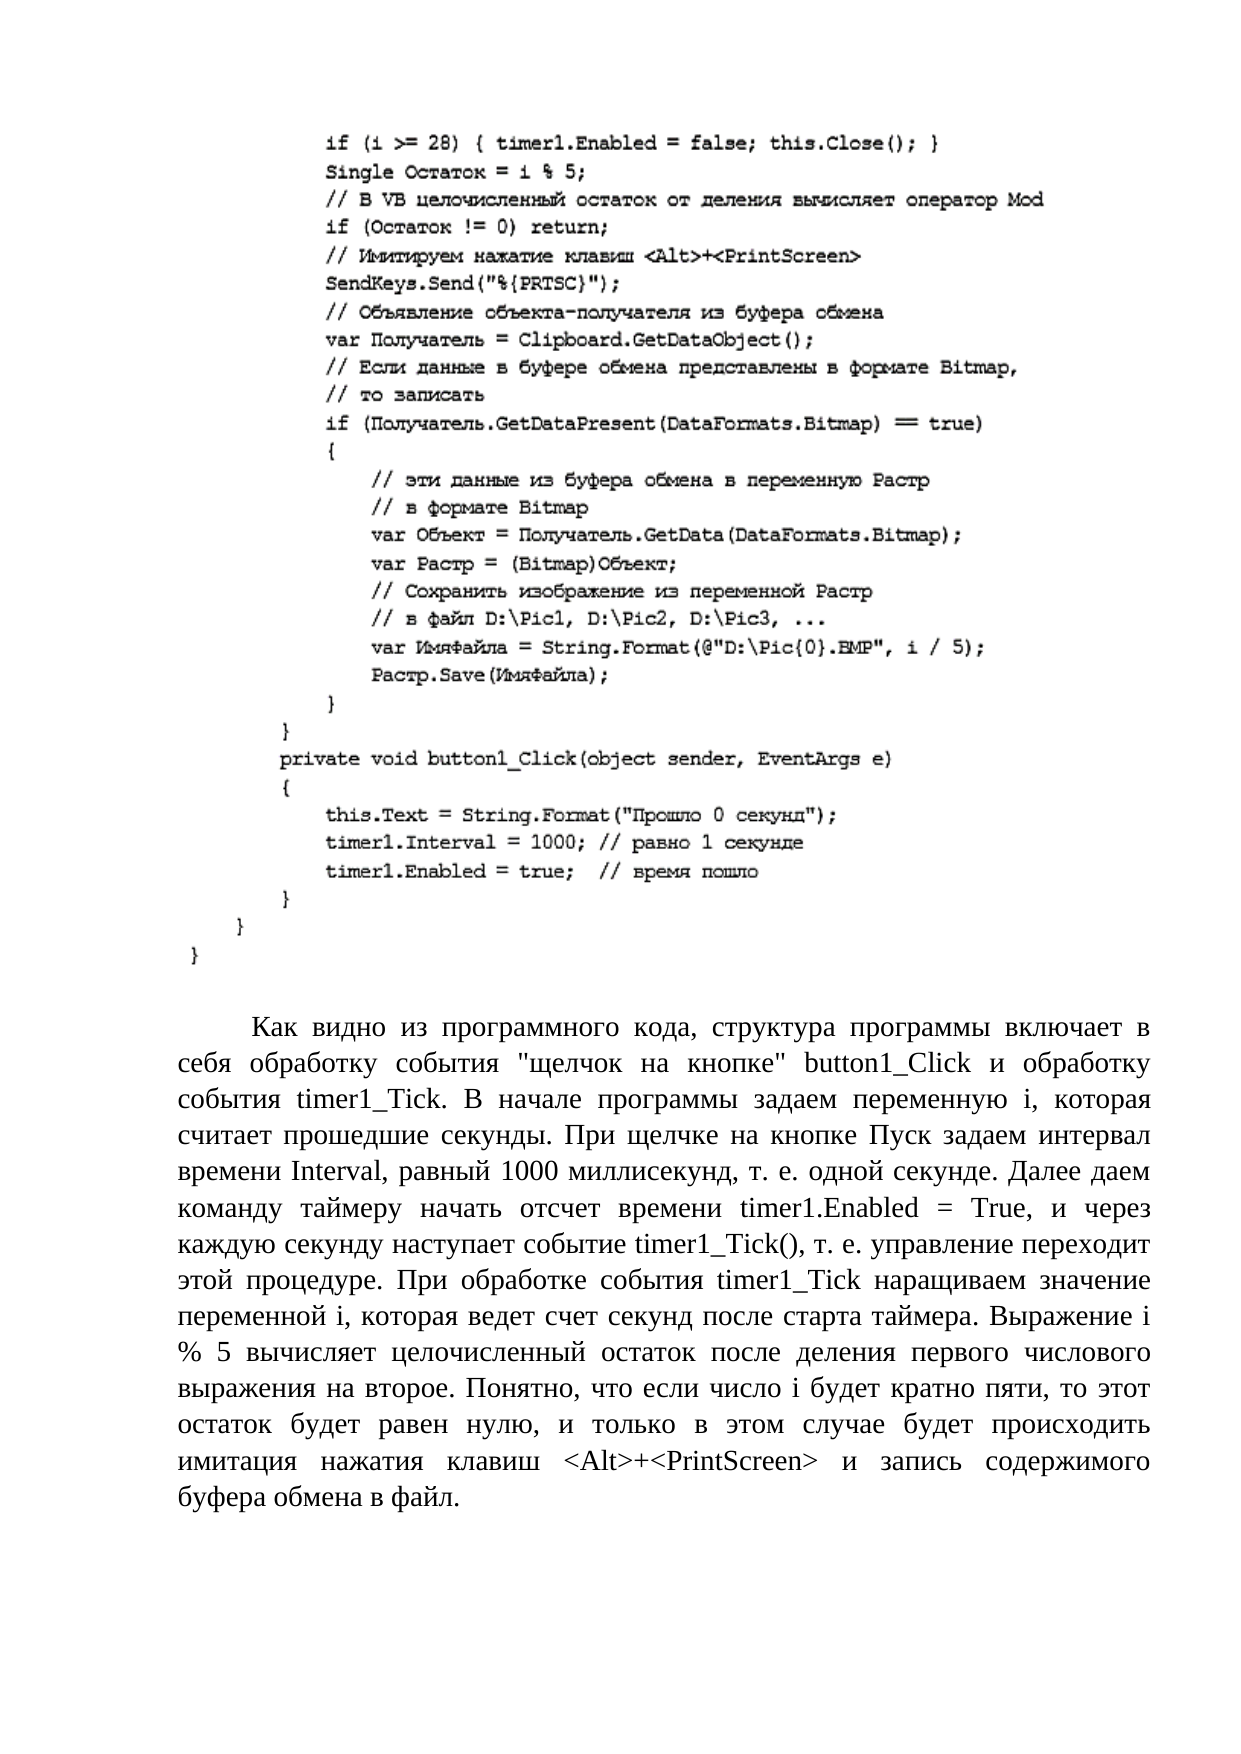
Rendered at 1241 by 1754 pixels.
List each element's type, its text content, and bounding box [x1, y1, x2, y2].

picture [177, 118, 1152, 989]
text Как видно из программного кода, структура программы включает в себя обработку события "щелчок на кнопке" button1_Click и обработку события timer1_Tick. В начале программы задаем переменную i, которая считает прошедшие секунды. При щелчке на кнопке Пуск задаем интервал времени Interval, равный 1000 миллисекунд, т. е. одной секунде. Далее даем команду таймеру начать отсчет времени timer1.Enabled = True, и через каждую секунду наступает событие timer1_Tick(), т. е. управление переходит этой процедуре. При обработке события timer1_Tick наращиваем значение переменной i, которая ведет счет секунд после старта таймера. Выражение i % 5 вычисляет целочисленный остаток после деления первого числового выражения на второе. Понятно, что если число i будет кратно пяти, то этот остаток будет равен нулю, и только в этом случае будет происходить имитация нажатия клавиш <Alt>+<PrintScreen> и запись содержимого буфера обмена в файл. [177, 1009, 1152, 1512]
